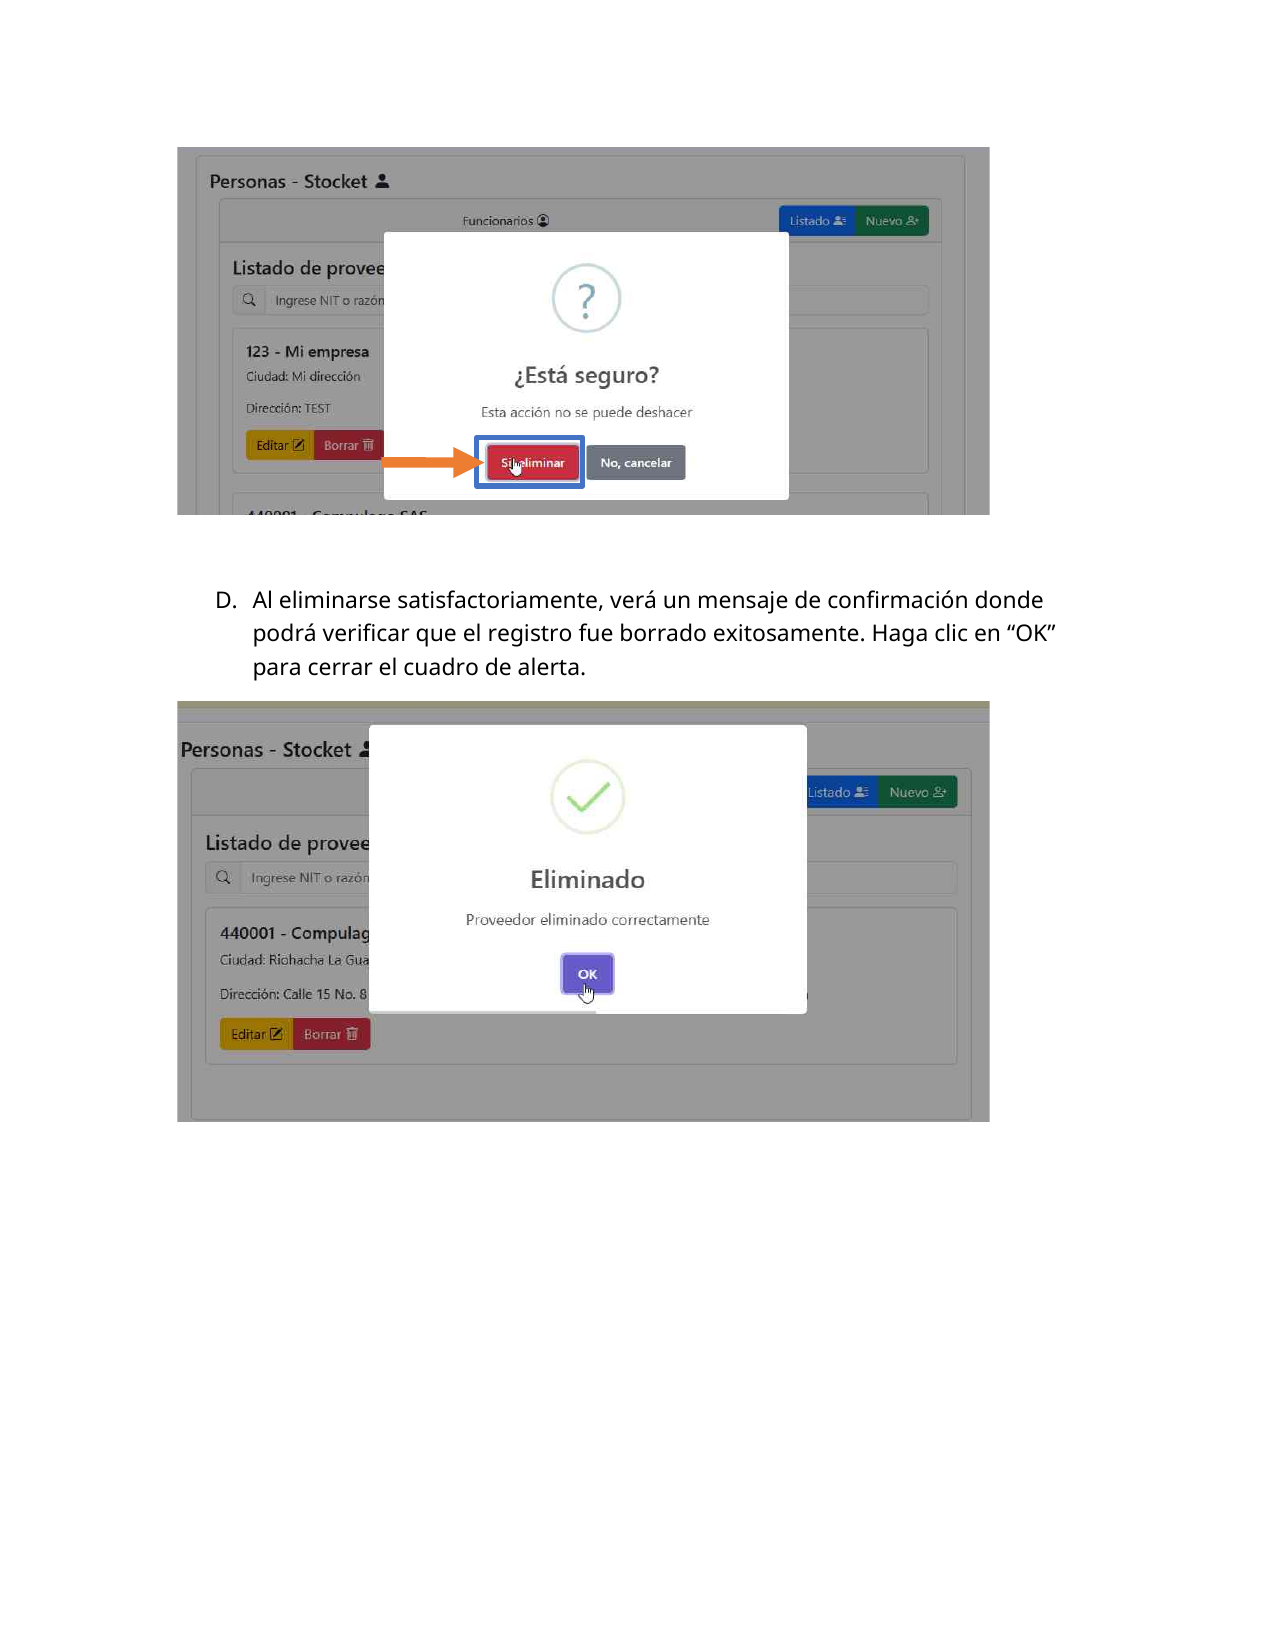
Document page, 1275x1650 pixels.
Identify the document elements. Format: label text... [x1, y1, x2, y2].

picture [177, 701, 990, 1122]
picture [177, 147, 990, 515]
list Al eliminarse satisfactoriamente, verá un mensaje de confirmación donde podrá verificar que el registro fue borrado exitosamente. Haga clic en “OK” para cerrar el cuadro de alerta. [215, 584, 1098, 682]
